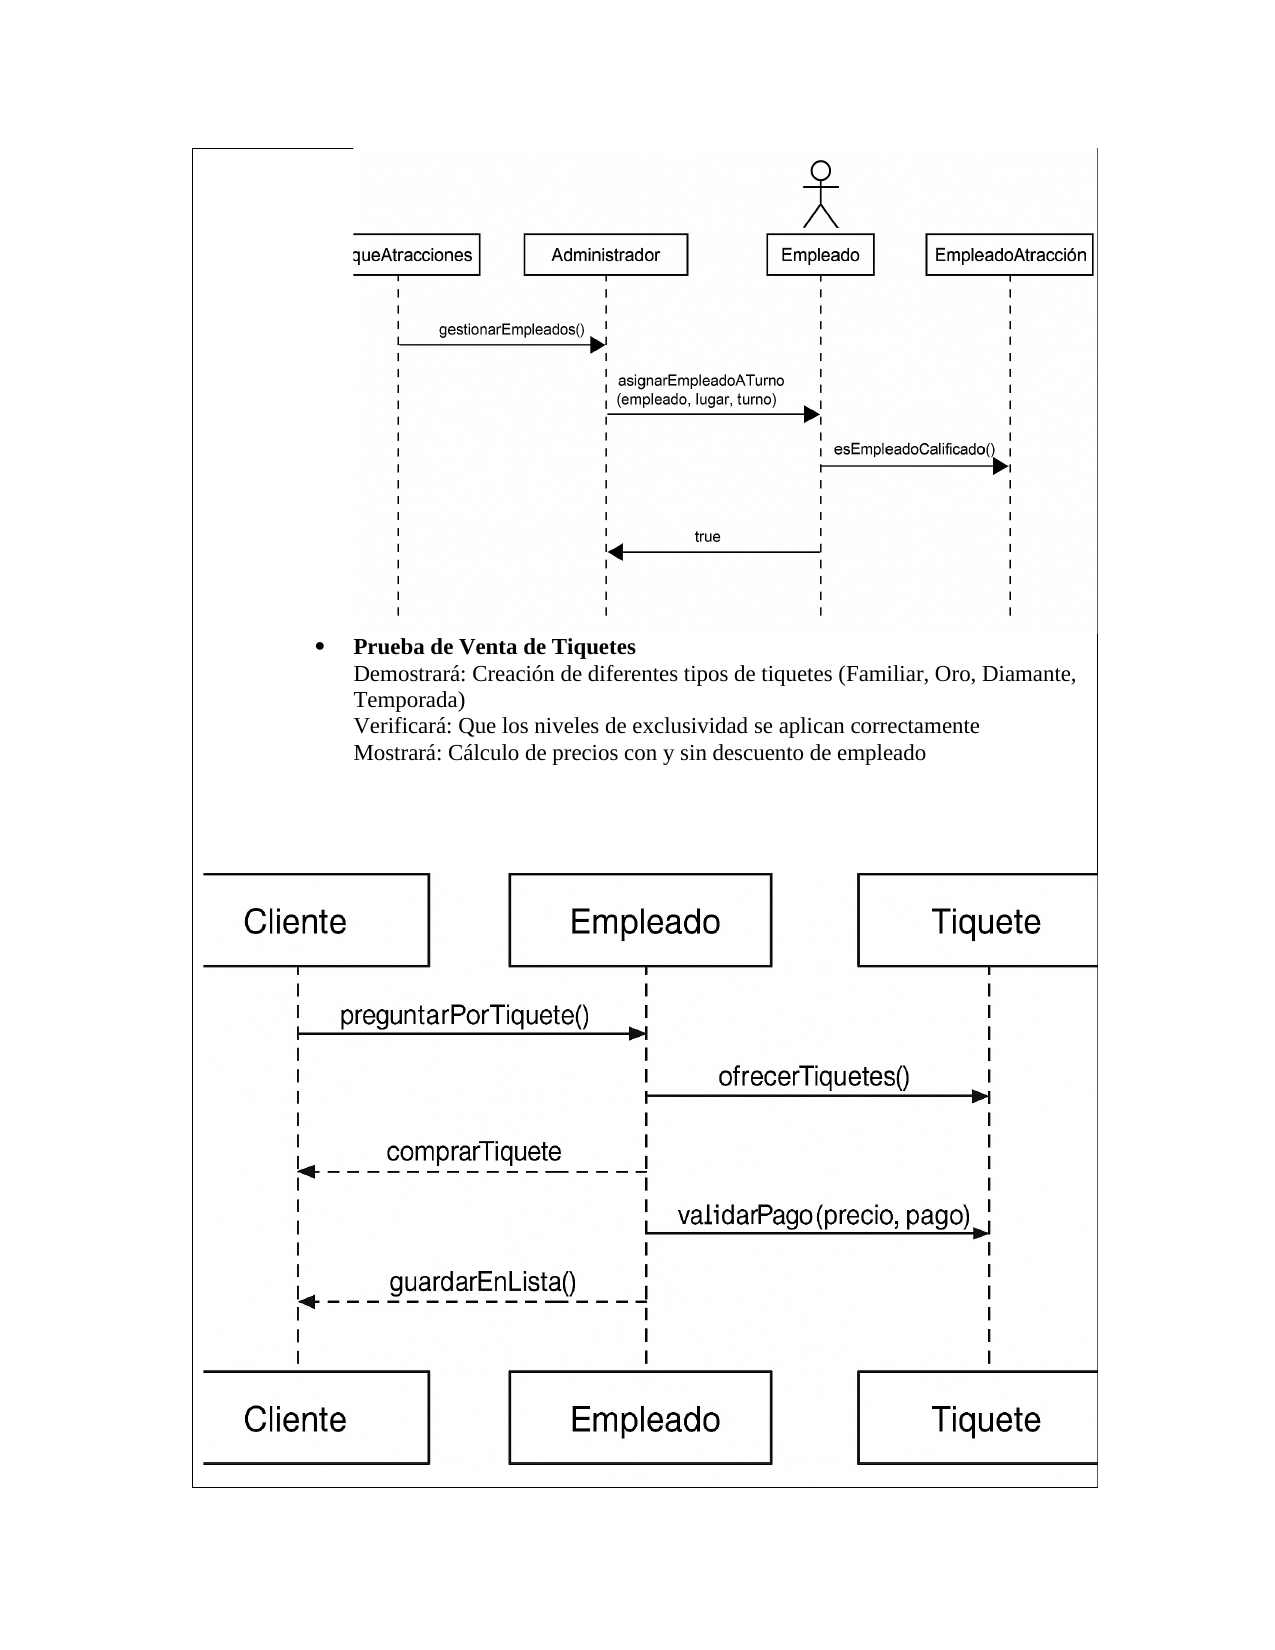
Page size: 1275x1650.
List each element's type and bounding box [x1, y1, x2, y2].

picture [203, 873, 1098, 1487]
picture [353, 148, 1098, 634]
table_cell [193, 149, 1097, 1487]
